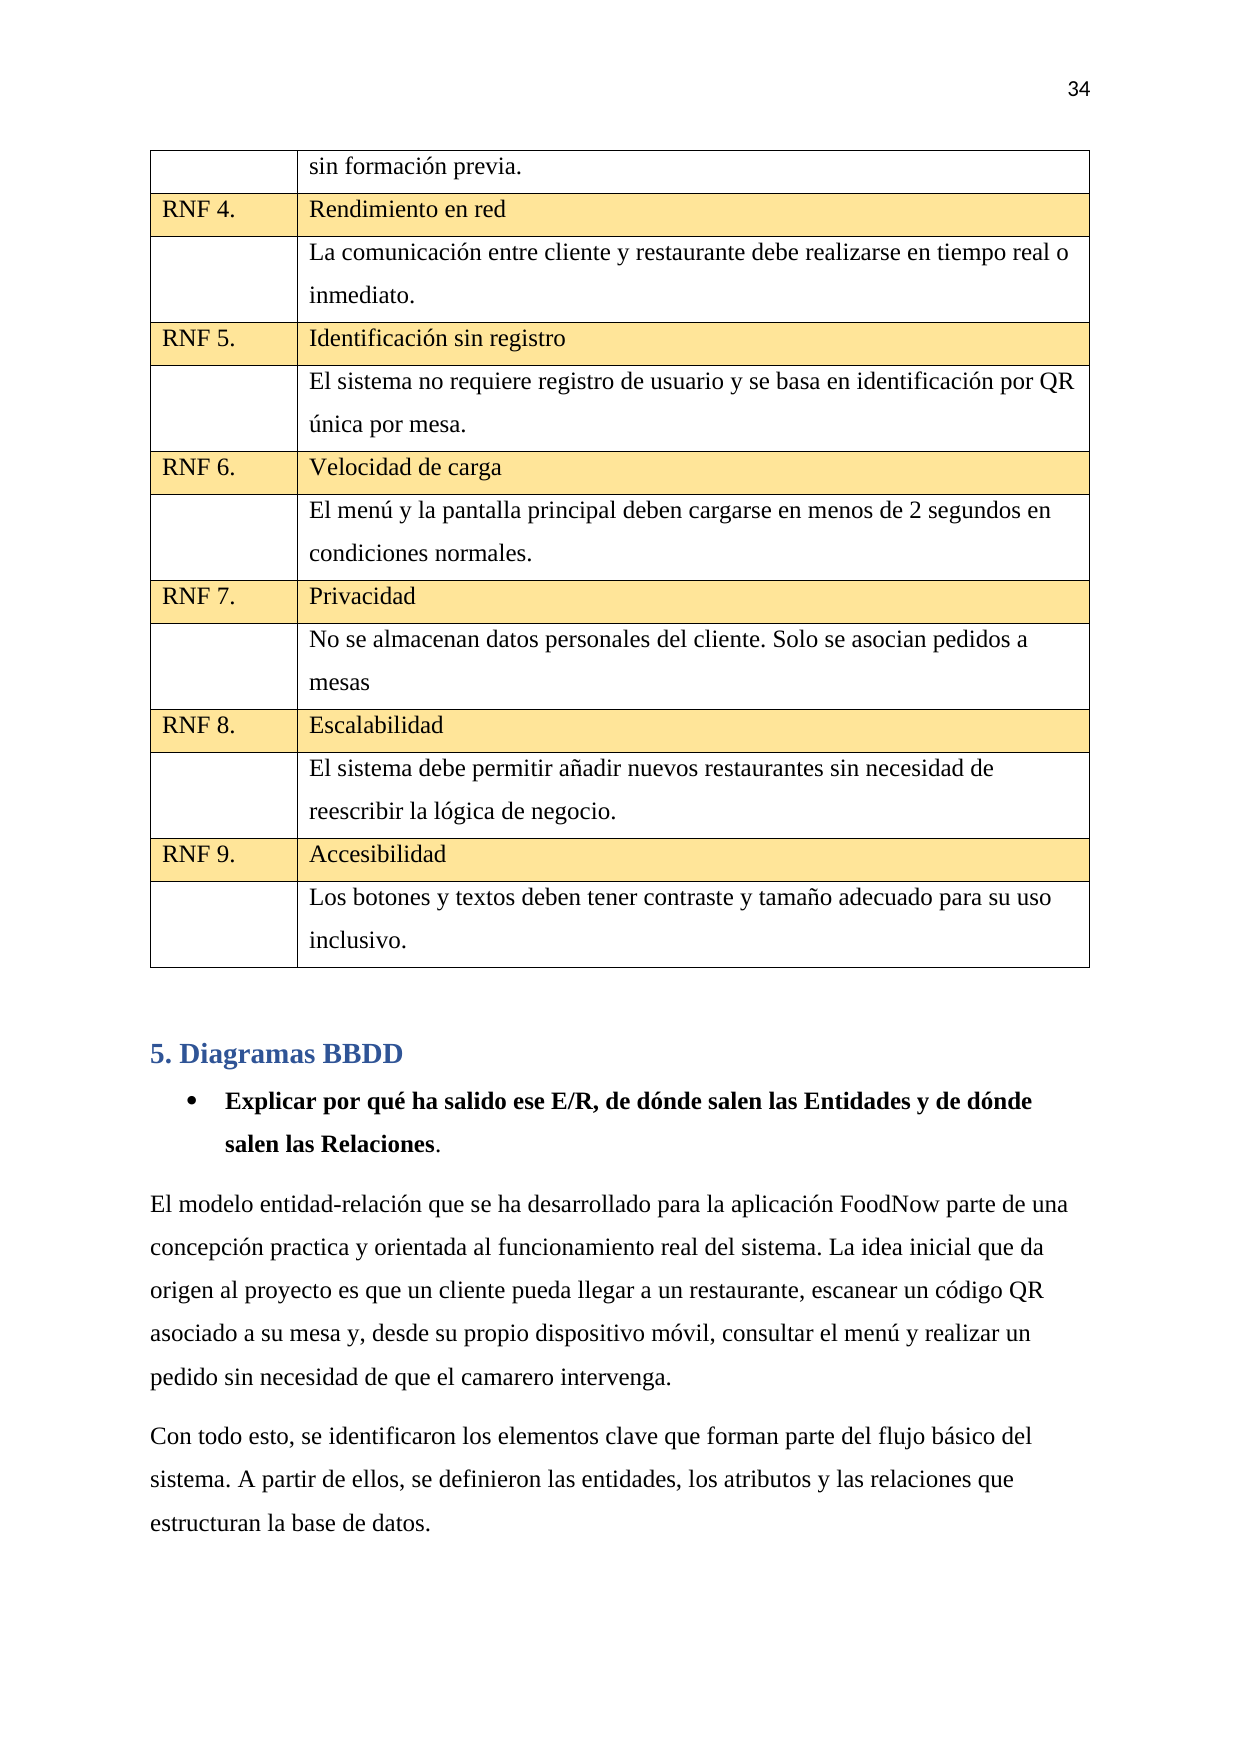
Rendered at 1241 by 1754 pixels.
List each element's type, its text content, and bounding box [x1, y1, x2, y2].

subtitle 5. Diagramas BBDD [150, 1036, 1090, 1069]
table_cell RNF 9. [151, 839, 297, 881]
table_cell Accesibilidad [298, 839, 1089, 881]
table_cell [151, 366, 297, 451]
table_cell RNF 8. [151, 710, 297, 752]
table_cell RNF 7. [151, 581, 297, 623]
table_cell El menú y la pantalla principal deben cargarse en menos de 2 segundos en condiciones normales. [298, 495, 1089, 580]
table_cell El sistema debe permitir añadir nuevos restaurantes sin necesidad de reescribir la lógica de negocio. [298, 753, 1089, 838]
table_cell [151, 882, 297, 967]
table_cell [298, 151, 1089, 193]
table_cell [151, 237, 297, 322]
text Con todo esto, se identificaron los elementos clave que forman parte del flujo básico del sistema. A partir de ellos, se definieron las entidades, los atributos y las relaciones que estructuran la base de datos. [150, 1421, 1090, 1536]
table_cell [151, 624, 297, 709]
table_cell [151, 495, 297, 580]
table_cell [151, 151, 297, 193]
table_cell Rendimiento en red [298, 194, 1089, 236]
table_cell [151, 753, 297, 838]
text El modelo entidad-relación que se ha desarrollado para la aplicación FoodNow parte de una concepción practica y orientada al funcionamiento real del sistema. La idea inicial que da origen al proyecto es que un cliente pueda llegar a un restaurante, escanear un código QR asociado a su mesa y, desde su propio dispositivo móvil, consultar el menú y realizar un pedido sin necesidad de que el camarero intervenga. [150, 1189, 1090, 1390]
table_cell RNF 5. [151, 323, 297, 365]
table_cell Identificación sin registro [298, 323, 1089, 365]
table_cell Escalabilidad [298, 710, 1089, 752]
table_cell RNF 6. [151, 452, 297, 494]
table_cell RNF 4. [151, 194, 297, 236]
table_cell El sistema no requiere registro de usuario y se basa en identificación por QR única por mesa. [298, 366, 1089, 451]
table_cell Velocidad de carga [298, 452, 1089, 494]
table_cell La comunicación entre cliente y restaurante debe realizarse en tiempo real o inmediato. [298, 237, 1089, 322]
table_cell Privacidad [298, 581, 1089, 623]
table_cell Los botones y textos deben tener contraste y tamaño adecuado para su uso inclusivo. [298, 882, 1089, 967]
table_cell No se almacenan datos personales del cliente. Solo se asocian pedidos a mesas [298, 624, 1089, 709]
list Explicar por qué ha salido ese E/R, de dónde salen las Entidades y de dónde salen las Relaciones. [187, 1086, 1090, 1158]
